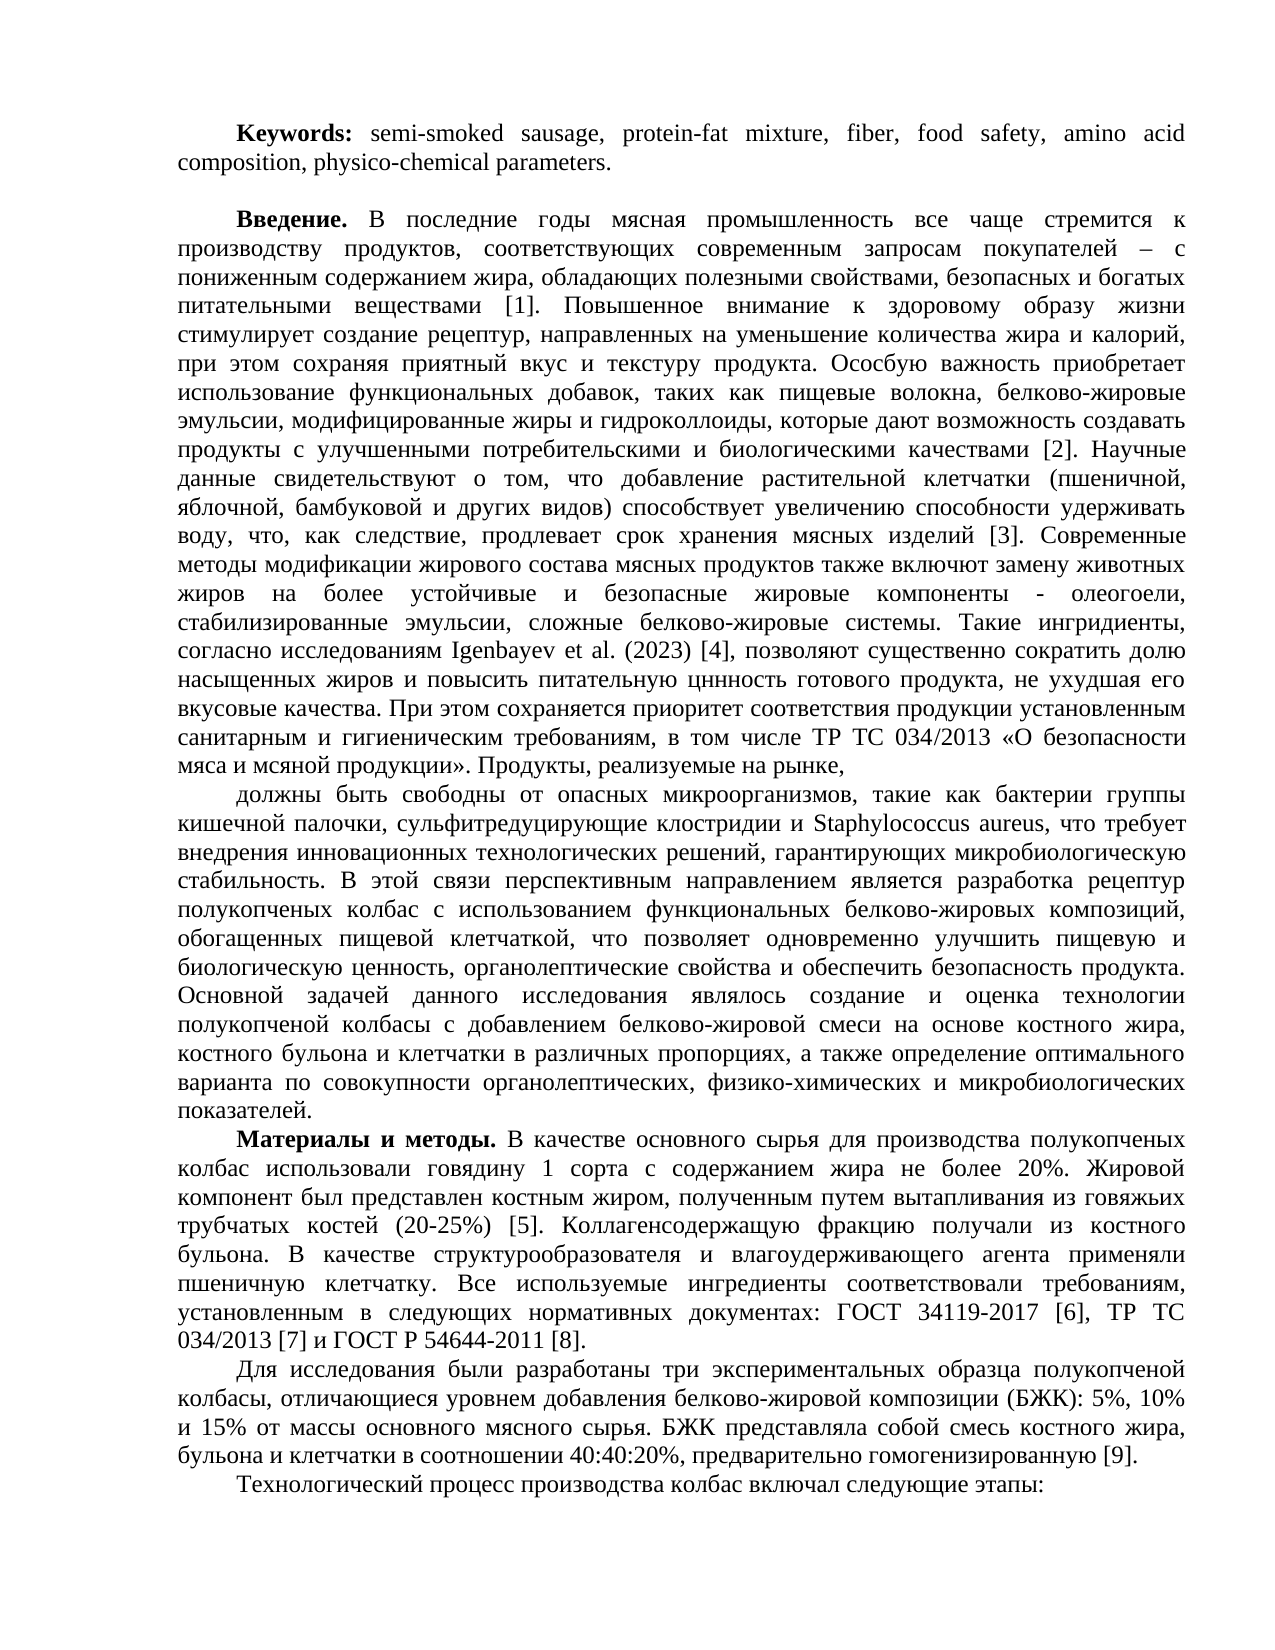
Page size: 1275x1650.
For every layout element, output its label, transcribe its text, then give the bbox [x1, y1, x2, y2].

text Технологический процесс производства колбас включал следующие этапы: [177, 1469, 1186, 1498]
text должны быть свободны от опасных микроорганизмов, такие как бактерии группы кишечной палочки, сульфитредуцирующие клостридии и Staphylococcus aureus, что требует внедрения инновационных технологических решений, гарантирующих микробиологическую стабильность. В этой связи перспективным направлением является разработка рецептур полукопченых колбас с использованием функциональных белково-жировых композиций, обогащенных пищевой клетчаткой, что позволяет одновременно улучшить пищевую и биологическую ценность, органолептические свойства и обеспечить безопасность продукта. Основной задачей данного исследования являлось создание и оценка технологии полукопченой колбасы с добавлением белково-жировой смеси на основе костного жира, костного бульона и клетчатки в различных пропорциях, а также определение оптимального варианта по совокупности органолептических, физико-химических и микробиологических показателей. [177, 779, 1186, 1124]
text Введение. В последние годы мясная промышленность все чаще стремится к производству продуктов, соответствующих современным запросам покупателей – с пониженным содержанием жира, обладающих полезными свойствами, безопасных и богатых питательными веществами [1]. Повышенное внимание к здоровому образу жизни стимулирует создание рецептур, направленных на уменьшение количества жира и калорий, при этом сохраняя приятный вкус и текстуру продукта. Ососбую важность приобретает использование функциональных добавок, таких как пищевые волокна, белково-жировые эмульсии, модифицированные жиры и гидроколлоиды, которые дают возможность создавать продукты с улучшенными потребительскими и биологическими качествами [2]. Научные данные свидетельствуют о том, что добавление растительной клетчатки (пшеничной, яблочной, бамбуковой и других видов) способствует увеличению способности удерживать воду, что, как следствие, продлевает срок хранения мясных изделий [3]. Современные методы модификации жирового состава мясных продуктов также включют замену животных жиров на более устойчивые и безопасные жировые компоненты - олеогоели, стабилизированные эмульсии, сложные белково-жировые системы. Такие ингридиенты, согласно исследованиям Igenbayev et al. (2023) [4], позволяют существенно сократить долю насыщенных жиров и повысить питательную цннность готового продукта, не ухудшая его вкусовые качества. При этом сохраняется приоритет соответствия продукции установленным санитарным и гигиеническим требованиям, в том числе ТР ТС 034/2013 «О безопасности мяса и мсяной продукции». Продукты, реализуемые на рынке, [177, 204, 1186, 779]
text Для исследования были разработаны три экспериментальных образца полукопченой колбасы, отличающиеся уровнем добавления белково-жировой композиции (БЖК): 5%, 10% и 15% от массы основного мясного сырья. БЖК представляла собой смесь костного жира, бульона и клетчатки в соотношении 40:40:20%, предварительно гомогенизированную [9]. [177, 1354, 1186, 1469]
text Материалы и методы. В качестве основного сырья для производства полукопченых колбас использовали говядину 1 сорта с содержанием жира не более 20%. Жировой компонент был представлен костным жиром, полученным путем вытапливания из говяжьих трубчатых костей (20-25%) [5]. Коллагенсодержащую фракцию получали из костного бульона. В качестве структурообразователя и влагоудерживающего агента применяли пшеничную клетчатку. Все используемые ингредиенты соответствовали требованиям, установленным в следующих нормативных документах: ГОСТ 34119-2017 [6], ТР ТС 034/2013 [7] и ГОСТ Р 54644-2011 [8]. [177, 1124, 1186, 1354]
text Keywords: semi-smoked sausage, protein-fat mixture, fiber, food safety, amino acid composition, physico-chemical parameters. [177, 118, 1186, 176]
